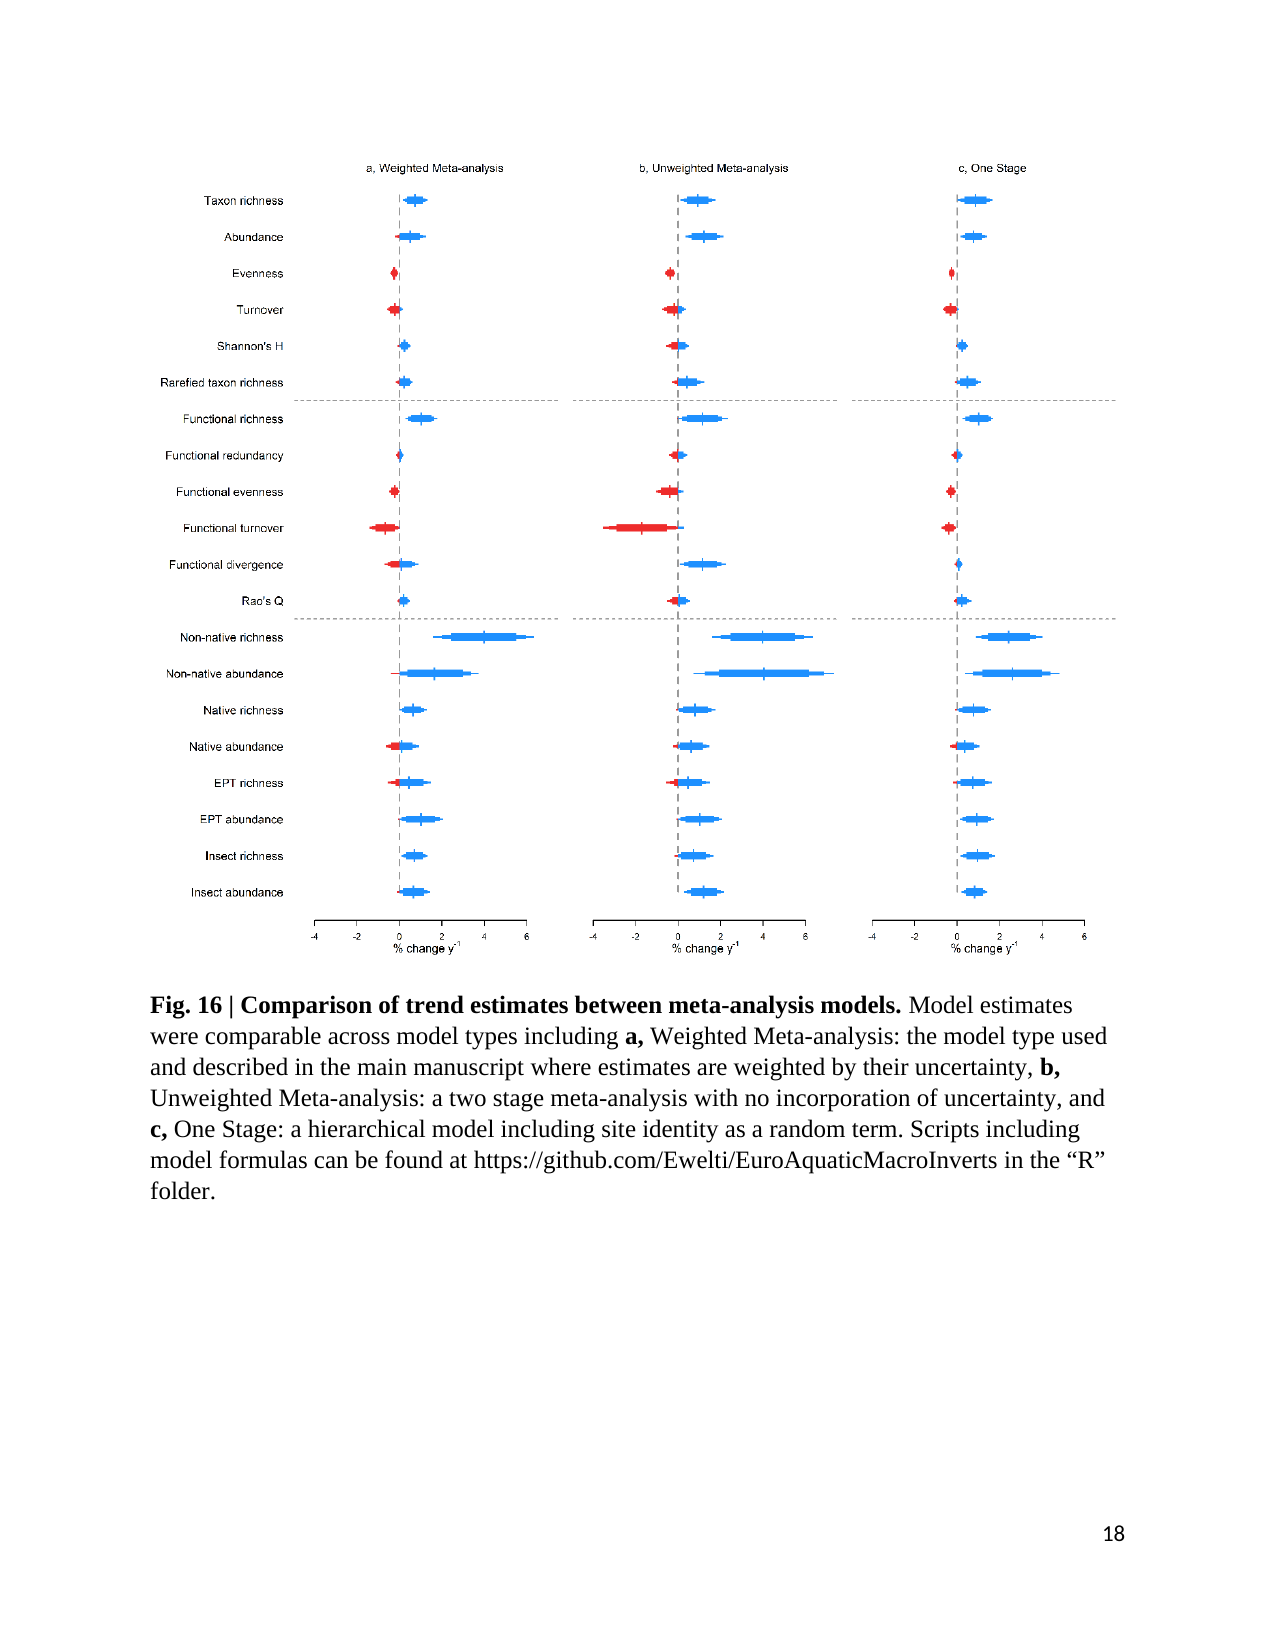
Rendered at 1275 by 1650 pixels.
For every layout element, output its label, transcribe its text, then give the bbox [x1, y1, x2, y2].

text Fig. 16 | Comparison of trend estimates between meta-analysis models. Model estimates were comparable across model types including a, Weighted Meta-analysis: the model type used and described in the main manuscript where estimates are weighted by their uncertainty, b, Unweighted Meta-analysis: a two stage meta-analysis with no incorporation of uncertainty, and c, One Stage: a hierarchical model including site identity as a random term. Scripts including model formulas can be found at https://github.com/Ewelti/EuroAquaticMacroInverts in the “R” folder. [150, 990, 1125, 1205]
picture [150, 150, 1125, 963]
